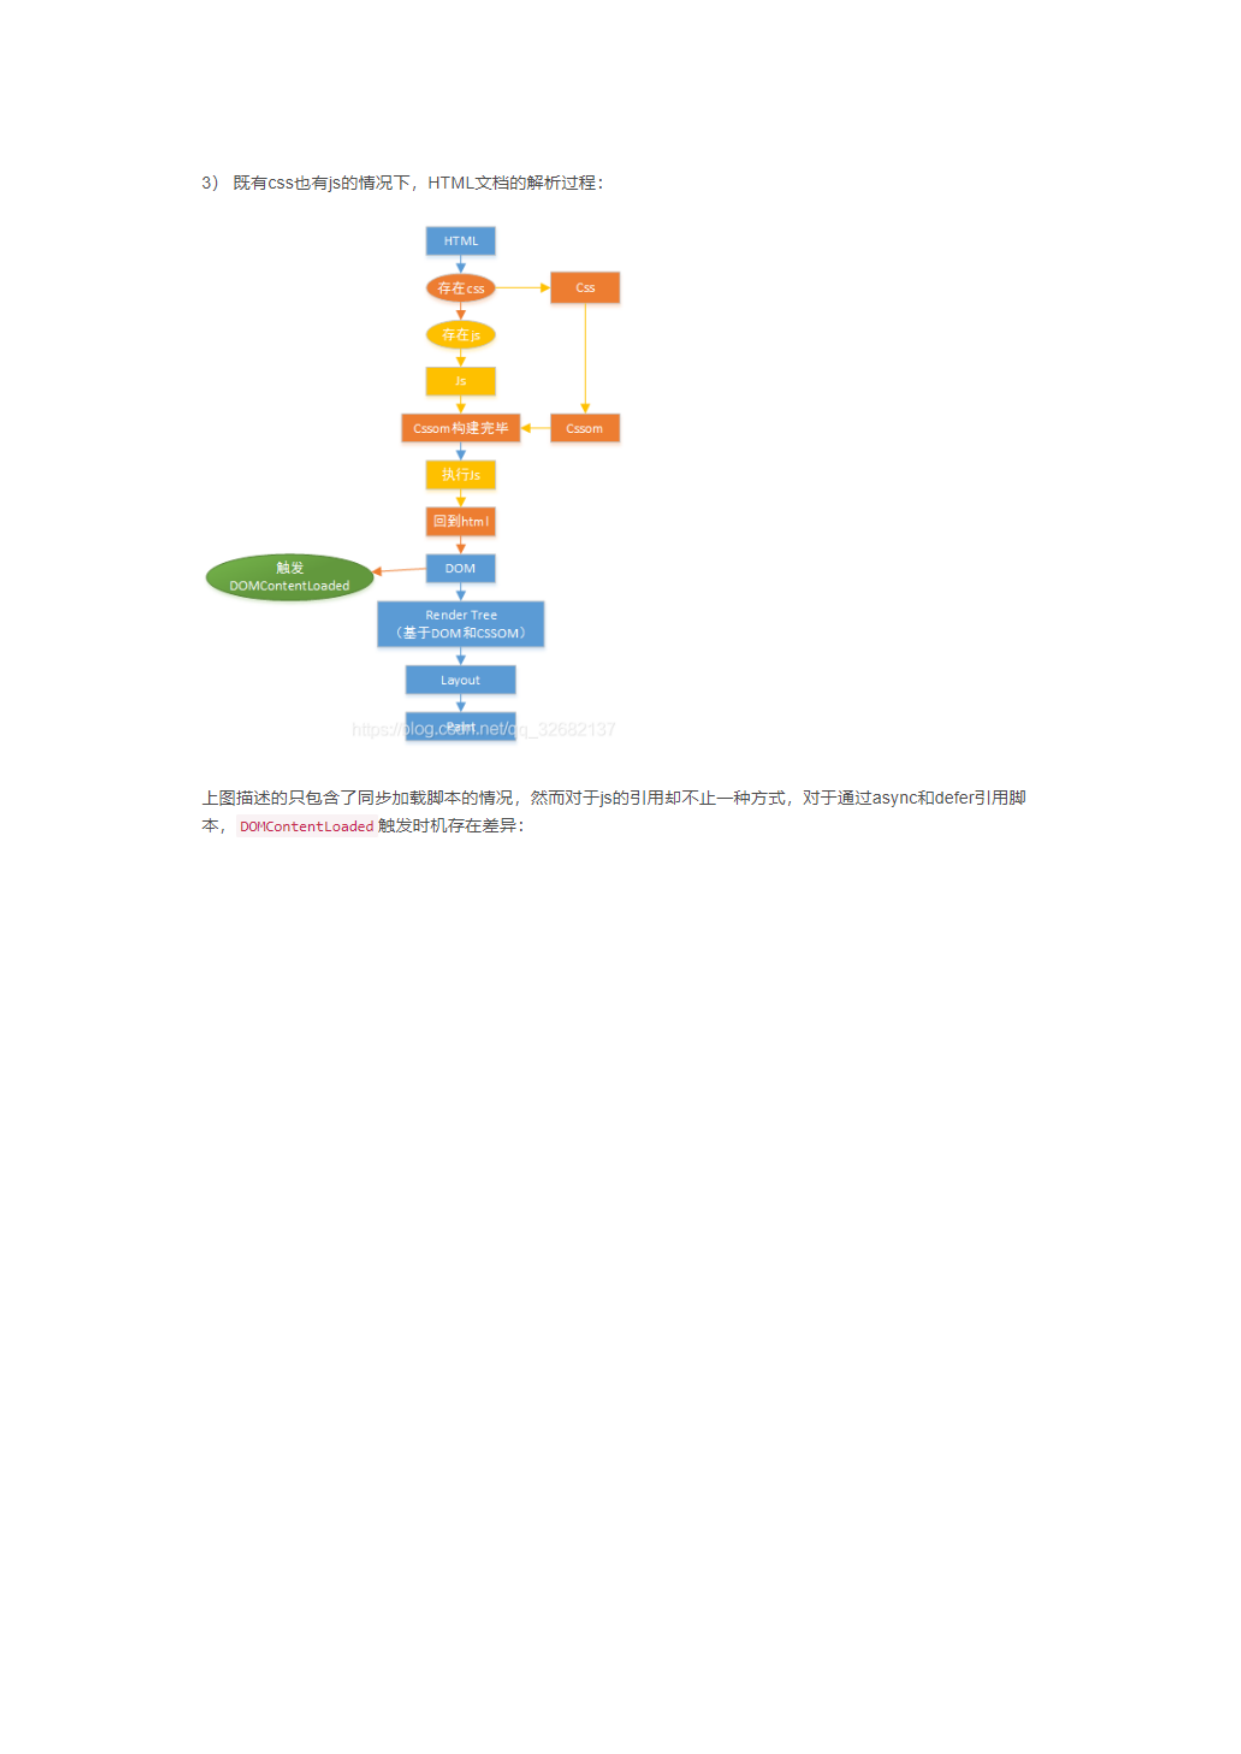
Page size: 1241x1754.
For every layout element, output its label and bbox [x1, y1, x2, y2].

picture [187, 162, 1053, 841]
